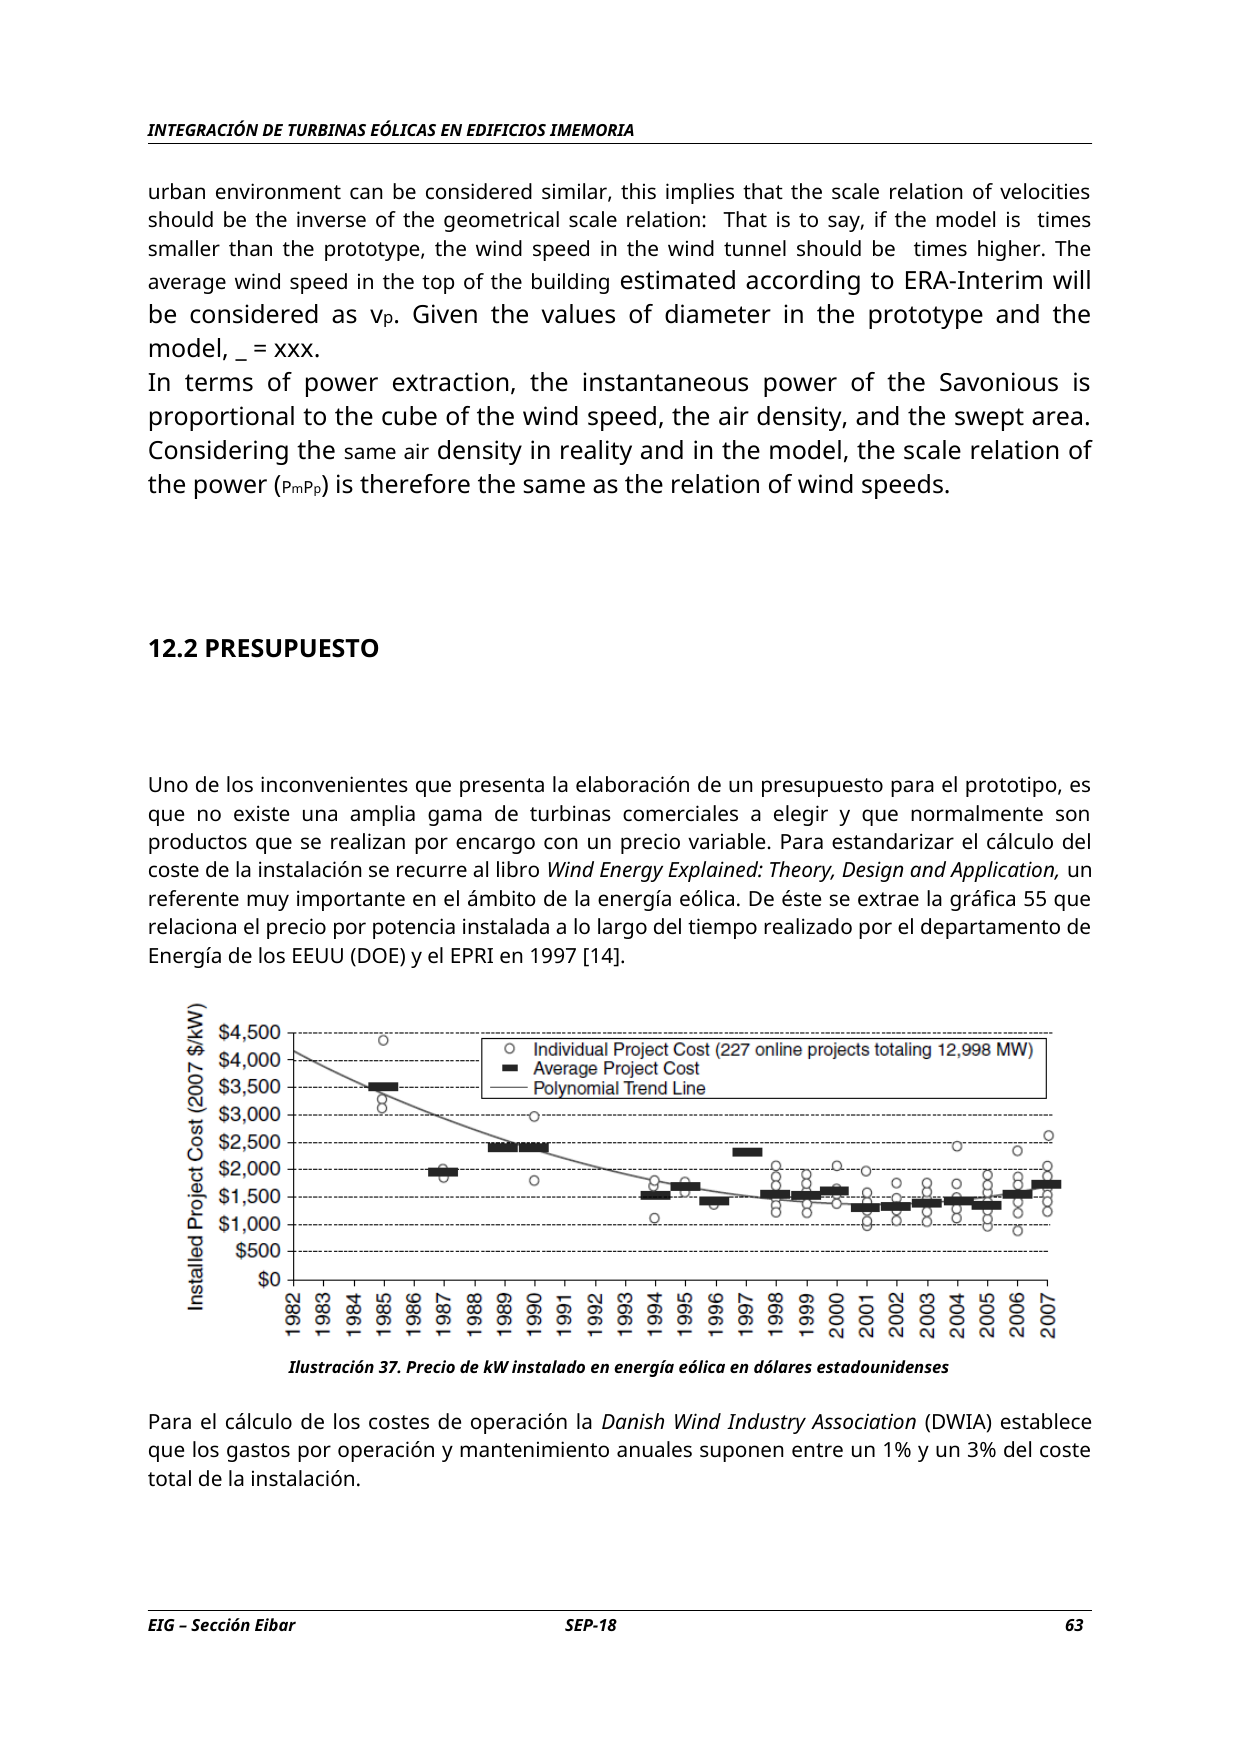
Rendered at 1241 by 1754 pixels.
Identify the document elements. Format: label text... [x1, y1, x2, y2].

text Para el cálculo de los costes de operación la Danish Wind Industry Association (DWIA) establece que los gastos por operación y mantenimiento anuales suponen entre un 1% y un 3% del coste total de la instalación. [148, 1407, 1092, 1492]
text In terms of power extraction, the instantaneous power of the Savonious is proportional to the cube of the wind speed, the air density, and the swept area. Considering the same air density in reality and in the model, the scale relation of the power (PmPp) is therefore the same as the relation of wind speeds. [148, 365, 1092, 501]
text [148, 177, 1092, 365]
text 12.2 Presupuesto [148, 631, 1092, 665]
picture [147, 997, 1088, 1344]
text Uno de los inconvenientes que presenta la elaboración de un presupuesto para el prototipo, es que no existe una amplia gama de turbinas comerciales a elegir y que normalmente son productos que se realizan por encargo con un precio variable. Para estandarizar el cálculo del coste de la instalación se recurre al libro Wind Energy Explained: Theory, Design and Application, un referente muy importante en el ámbito de la energía eólica. De éste se extrae la gráfica 55 que relaciona el precio por potencia instalada a lo largo del tiempo realizado por el departamento de Energía de los EEUU (DOE) y el EPRI en 1997 . [148, 770, 1092, 969]
text Ilustración 37. Precio de kW instalado en energía eólica en dólares estadounidenses [148, 1356, 1092, 1379]
